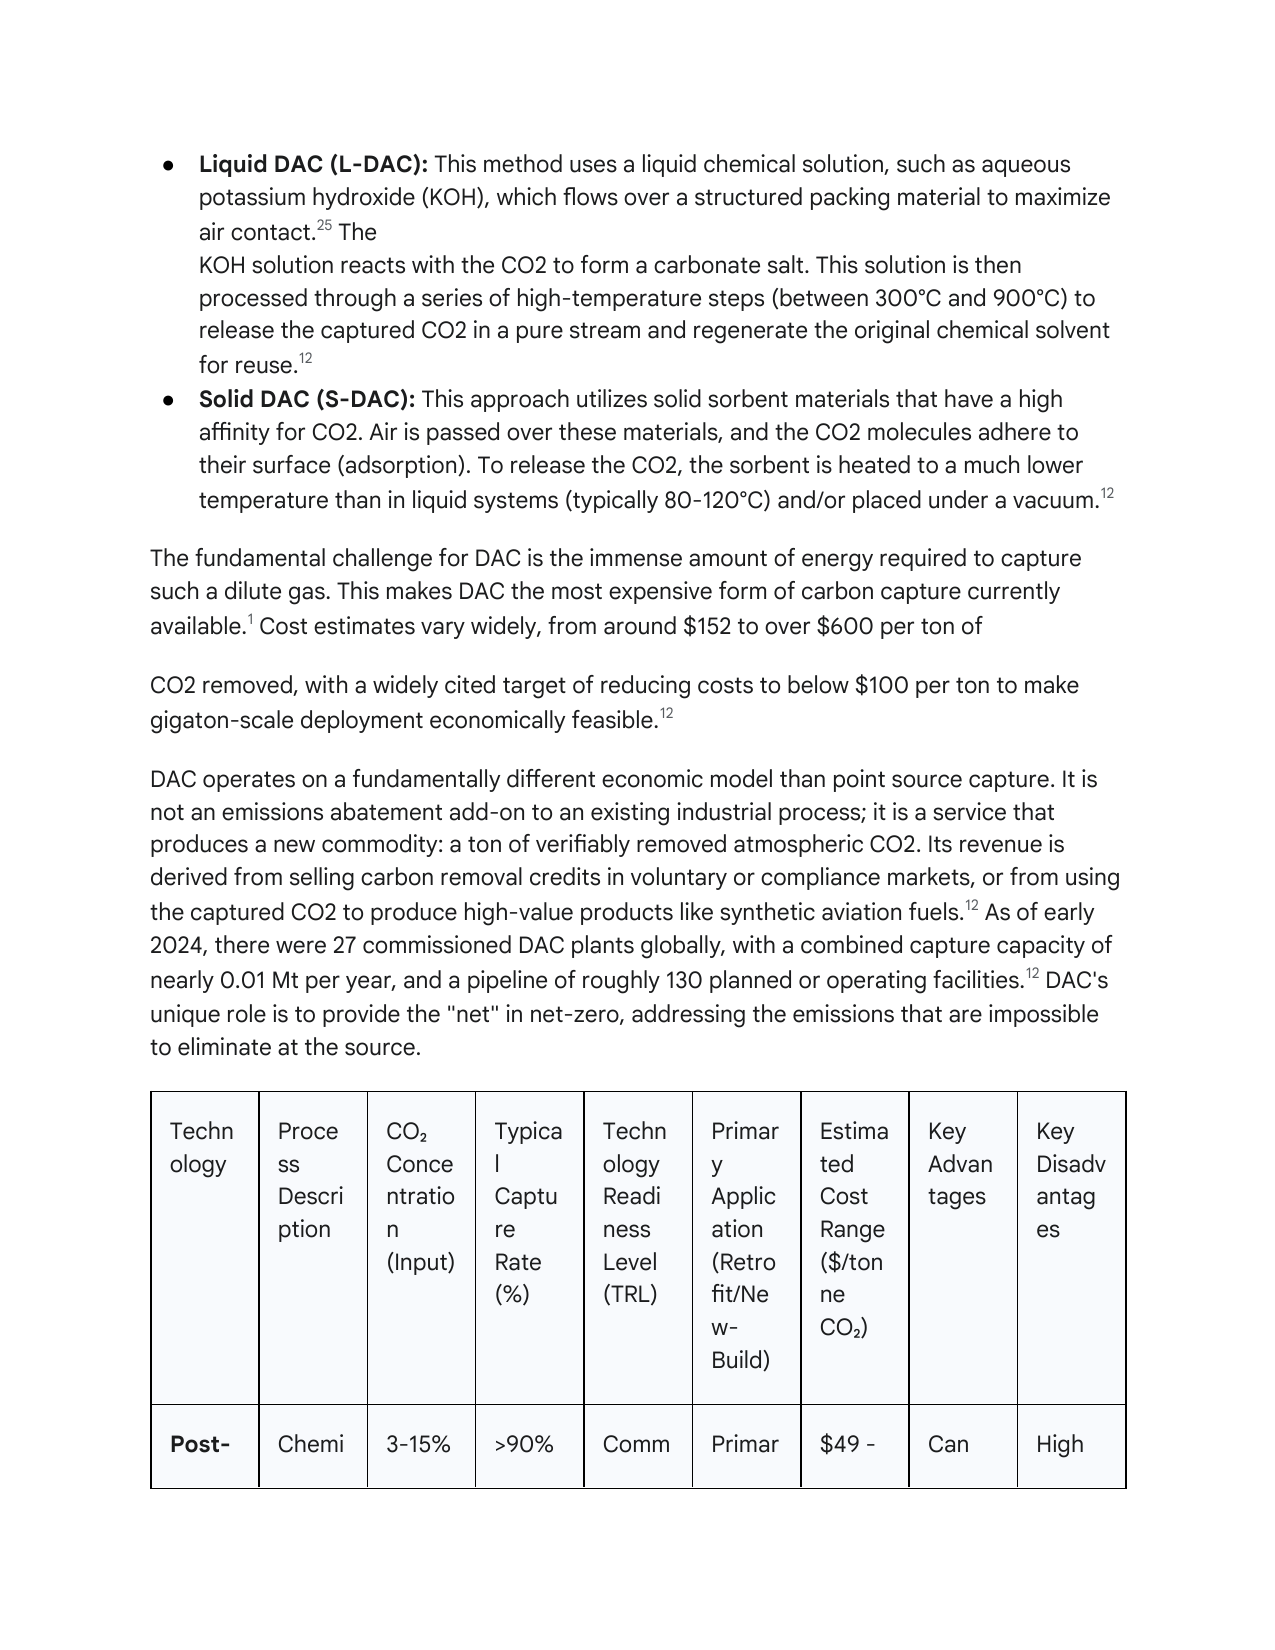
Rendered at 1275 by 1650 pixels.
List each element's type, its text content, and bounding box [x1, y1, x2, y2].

table_header Primary Application (Retrofit/New-Build) [693, 1092, 800, 1403]
list Solid DAC (S-DAC): This approach utilizes solid sorbent materials that have a high affinity for CO2​. Air is passed over these materials, and the CO2​ molecules adhere to their surface (adsorption). To release the CO2​, the sorbent is heated to a much lower temperature than in liquid systems (typically 80-120°C) and/or placed under a vacuum.12 [161, 385, 1125, 515]
table_cell >90% [476, 1405, 583, 1487]
text The fundamental challenge for DAC is the immense amount of energy required to capture such a dilute gas. This makes DAC the most expensive form of carbon capture currently available.1 Cost estimates vary widely, from around $152 to over $600 per ton of [150, 545, 1125, 642]
table_header Key Disadvantages [1018, 1092, 1125, 1403]
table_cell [260, 1405, 367, 1487]
list Liquid DAC (L-DAC): This method uses a liquid chemical solution, such as aqueous potassium hydroxide (KOH), which flows over a structured packing material to maximize air contact.25 The KOH solution reacts with the CO2​ to form a carbonate salt. This solution is then processed through a series of high-temperature steps (between 300°C and 900°C) to release the captured CO2​ in a pure stream and regenerate the original chemical solvent for reuse.12 [161, 150, 1125, 381]
table_cell 3-15% [368, 1405, 475, 1487]
table_header Typical Capture Rate (%) [476, 1092, 583, 1403]
table_header Estimated Cost Range ($/tonne CO₂) [802, 1092, 908, 1403]
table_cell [1018, 1405, 1125, 1487]
table_cell $49 - 150 [802, 1405, 908, 1487]
text CO2​ removed, with a widely cited target of reducing costs to below $100 per ton to make gigaton-scale deployment economically feasible.12 [150, 671, 1125, 736]
table_header CO₂ Concentration (Input) [368, 1092, 475, 1403]
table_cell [585, 1405, 692, 1487]
table_header Key Advantages [910, 1092, 1017, 1403]
table_header Process Description [260, 1092, 367, 1403]
table_header Technology [152, 1092, 258, 1403]
table_header Technology Readiness Level (TRL) [585, 1092, 692, 1403]
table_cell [910, 1405, 1017, 1487]
table_cell Post-Combustion [152, 1405, 258, 1487]
text DAC operates on a fundamentally different economic model than point source capture. It is not an emissions abatement add-on to an existing industrial process; it is a service that produces a new commodity: a ton of verifiably removed atmospheric CO2​. Its revenue is derived from selling carbon removal credits in voluntary or compliance markets, or from using the captured CO2​ to produce high-value products like synthetic aviation fuels.12 As of early 2024, there were 27 commissioned DAC plants globally, with a combined capture capacity of nearly 0.01 Mt per year, and a pipeline of roughly 130 planned or operating facilities.12 DAC's unique role is to provide the "net" in net-zero, addressing the emissions that are impossible to eliminate at the source. [150, 765, 1125, 1062]
table_cell Primarily Retrofit [693, 1405, 800, 1487]
